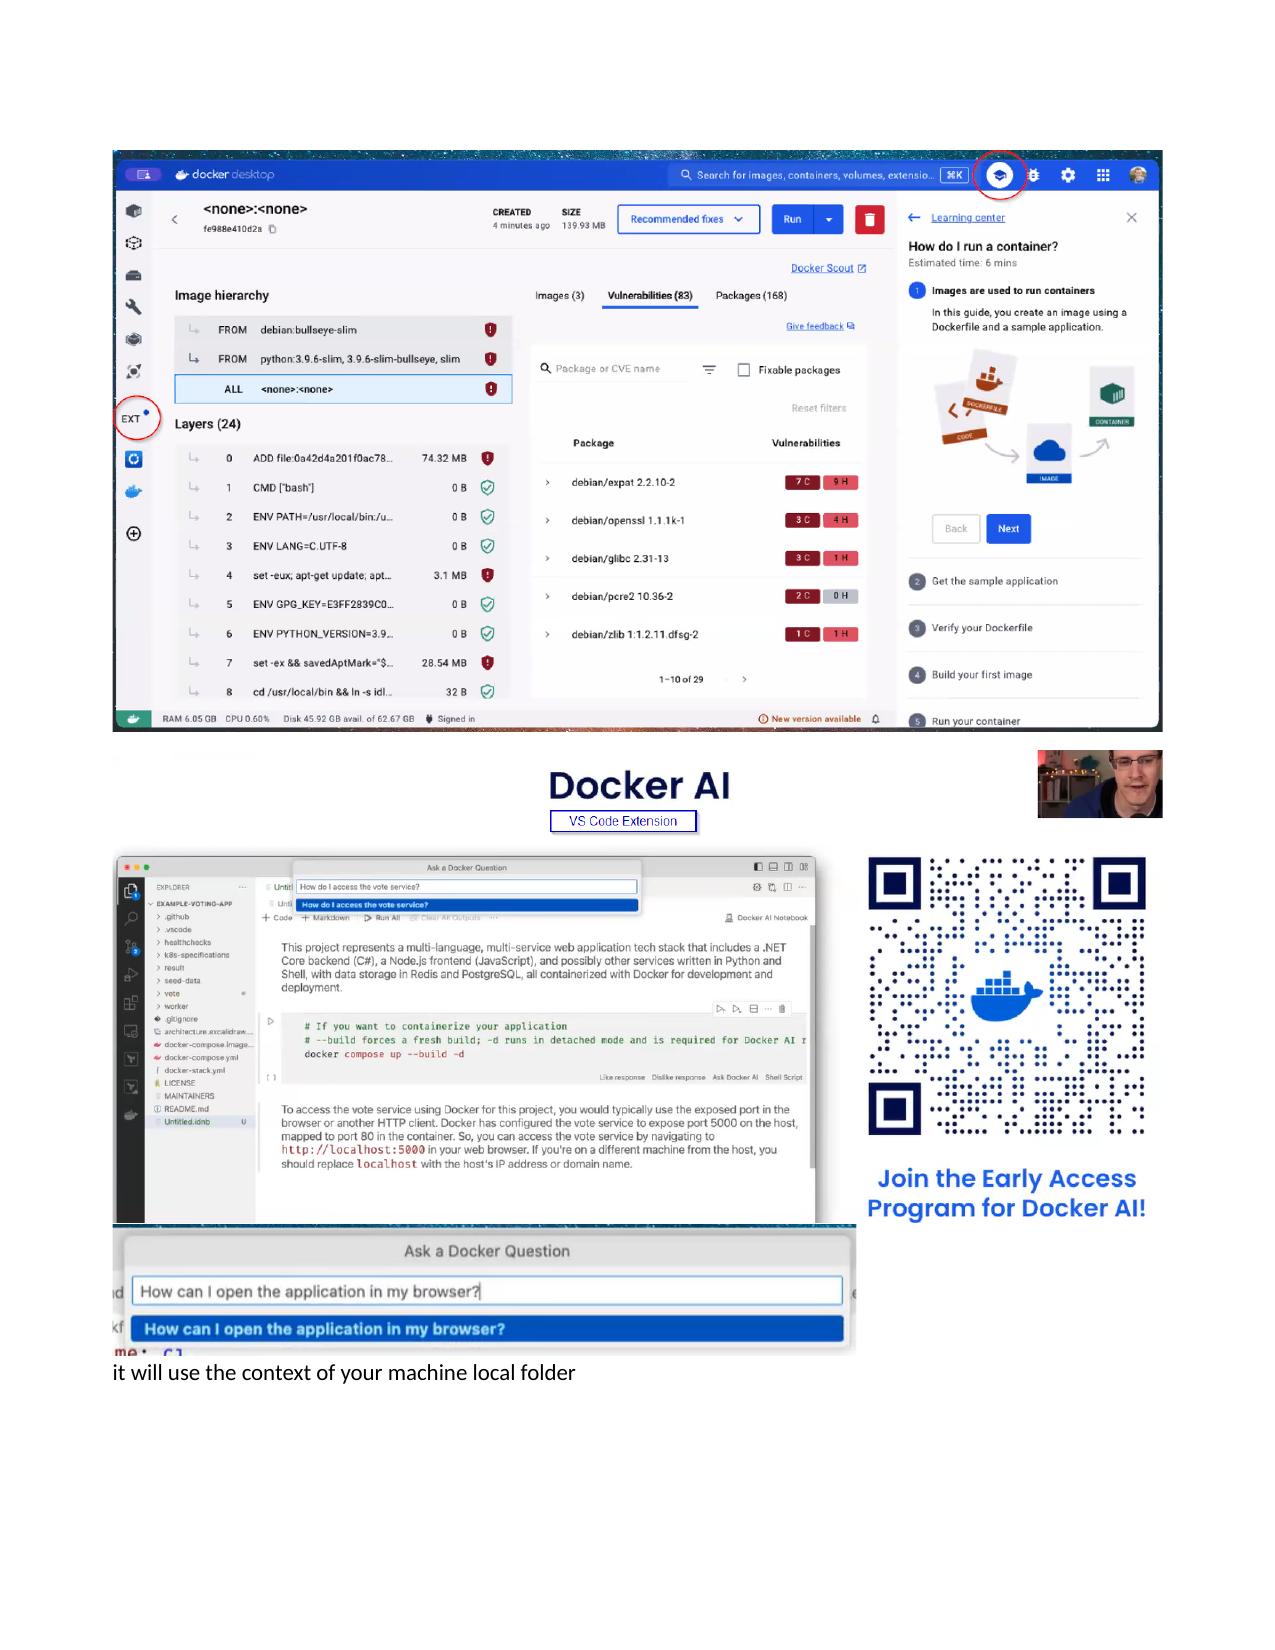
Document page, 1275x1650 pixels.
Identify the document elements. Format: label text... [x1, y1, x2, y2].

picture [112, 1224, 857, 1356]
picture [925, 150, 938, 154]
picture [112, 150, 1163, 732]
picture [112, 750, 1163, 1223]
